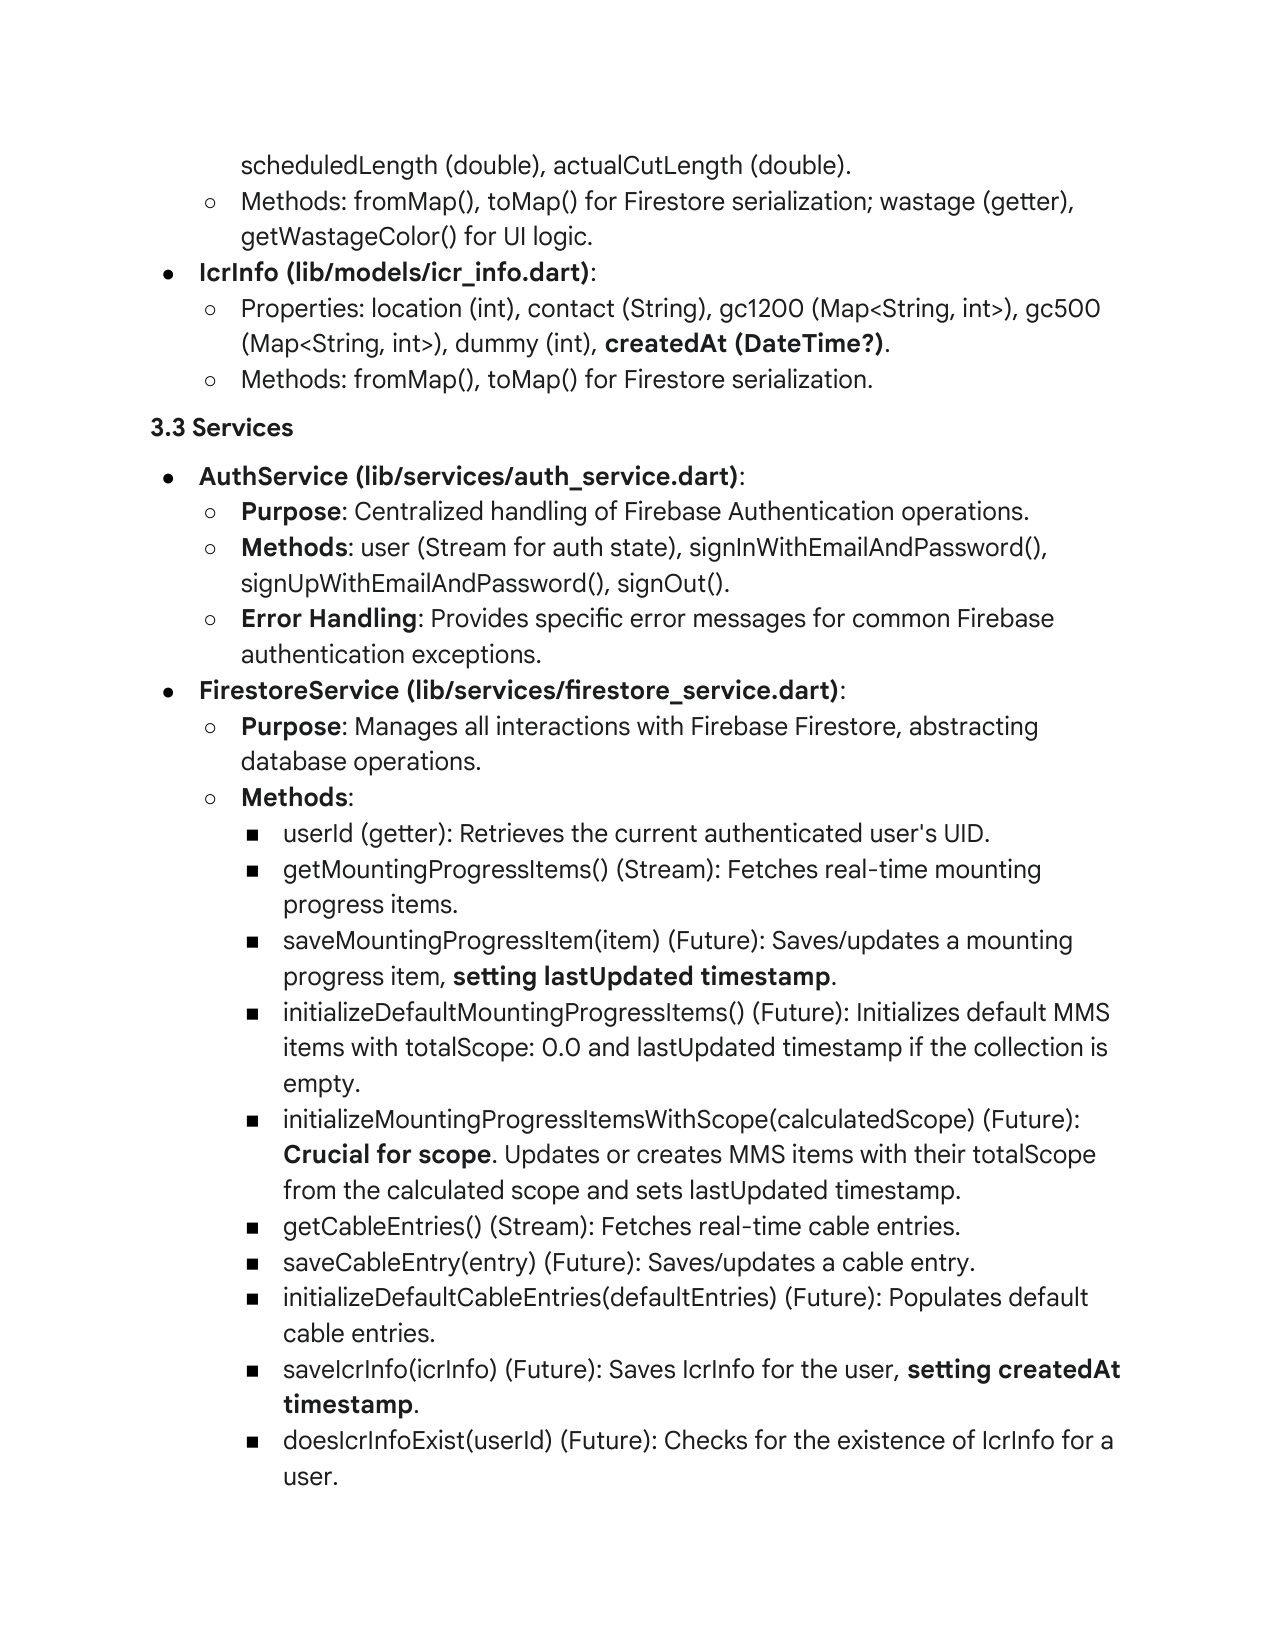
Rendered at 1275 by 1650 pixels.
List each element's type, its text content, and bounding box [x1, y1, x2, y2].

list initializeDefaultCableEntries(defaultEntries) (Future): Populates default cable entries. [245, 1283, 1125, 1350]
list IcrInfo (lib/models/icr_info.dart): [161, 257, 1125, 288]
list AuthService (lib/services/auth_service.dart): [161, 461, 1125, 492]
list Error Handling: Provides specific error messages for common Firebase authentication exceptions. [203, 604, 1125, 671]
list getMountingProgressItems() (Stream): Fetches real-time mounting progress items. [245, 854, 1125, 921]
list initializeDefaultMountingProgressItems() (Future): Initializes default MMS items with totalScope: 0.0 and lastUpdated timestamp if the collection is empty. [245, 997, 1125, 1099]
list initializeMountingProgressItemsWithScope(calculatedScope) (Future): Crucial for scope. Updates or creates MMS items with their totalScope from the calculated scope and sets lastUpdated timestamp. [245, 1104, 1125, 1207]
subtitle 3.3 Services [150, 413, 1125, 444]
list saveMountingProgressItem(item) (Future): Saves/updates a mounting progress item, setting lastUpdated timestamp. [245, 925, 1125, 992]
list Methods: fromMap(), toMap() for Firestore serialization. [203, 364, 1125, 396]
list Methods: user (Stream for auth state), signInWithEmailAndPassword(), signUpWithEmailAndPassword(), signOut(). [203, 532, 1125, 599]
list Methods: fromMap(), toMap() for Firestore serialization; wastage (getter), getWastageColor() for UI logic. [203, 186, 1125, 253]
list Methods: [203, 782, 1125, 814]
list getCableEntries() (Stream): Fetches real-time cable entries. [245, 1211, 1125, 1242]
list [203, 150, 1125, 181]
list userId (getter): Retrieves the current authenticated user's UID. [245, 818, 1125, 849]
list doesIcrInfoExist(userId) (Future): Checks for the existence of IcrInfo for a user. [245, 1426, 1125, 1493]
list FirestoreService (lib/services/firestore_service.dart): [161, 675, 1125, 707]
list Purpose: Manages all interactions with Firebase Firestore, abstracting database operations. [203, 711, 1125, 778]
list Properties: location (int), contact (String), gc1200 (Map<String, int>), gc500 (Map<String, int>), dummy (int), createdAt (DateTime?). [203, 293, 1125, 360]
list Purpose: Centralized handling of Firebase Authentication operations. [203, 497, 1125, 528]
list saveIcrInfo(icrInfo) (Future): Saves IcrInfo for the user, setting createdAt timestamp. [245, 1354, 1125, 1421]
list saveCableEntry(entry) (Future): Saves/updates a cable entry. [245, 1247, 1125, 1278]
